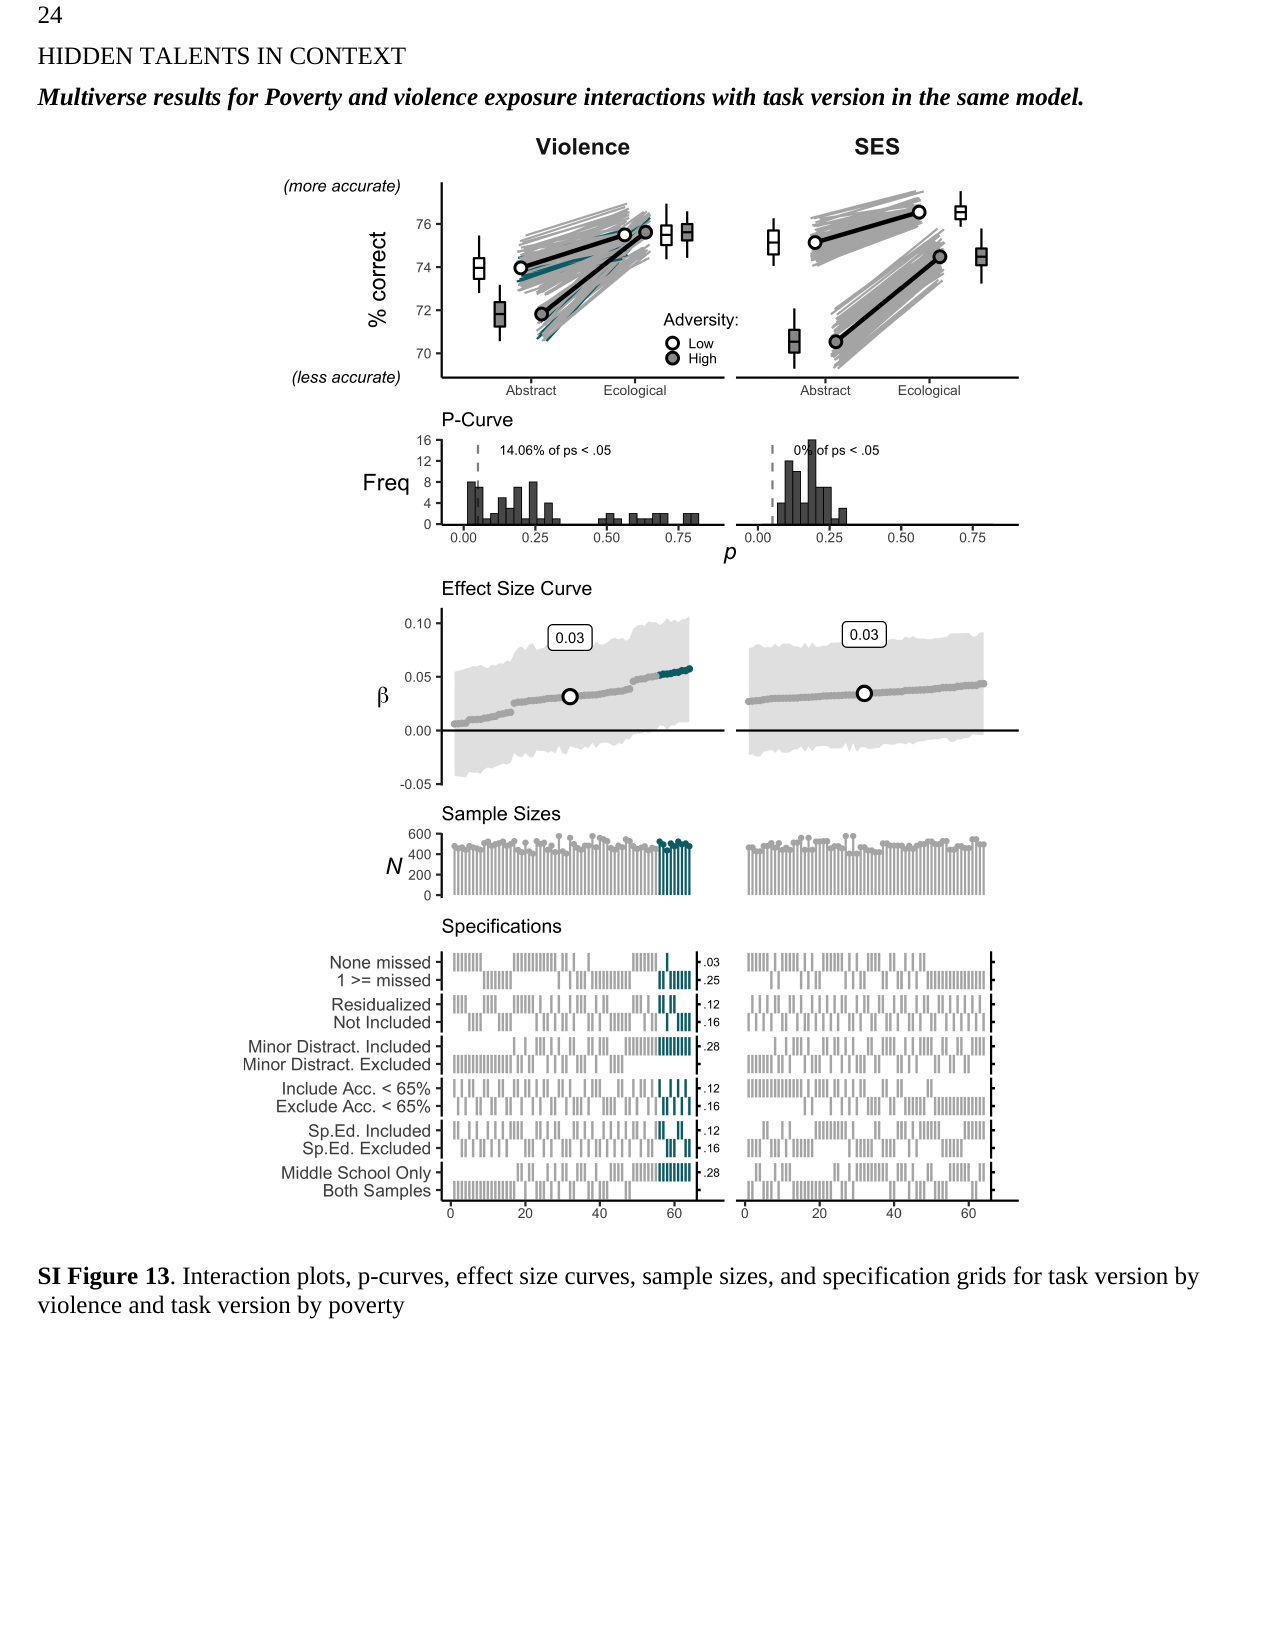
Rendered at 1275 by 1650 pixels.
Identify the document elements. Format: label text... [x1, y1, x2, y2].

subtitle Multiverse results for Poverty and violence exposure interactions with task version in the same model. [37, 82, 1237, 111]
picture [243, 123, 1032, 1249]
text SI Figure . Interaction plots, p-curves, effect size curves, sample sizes, and specification grids for task version by violence and task version by poverty [37, 1261, 1237, 1319]
